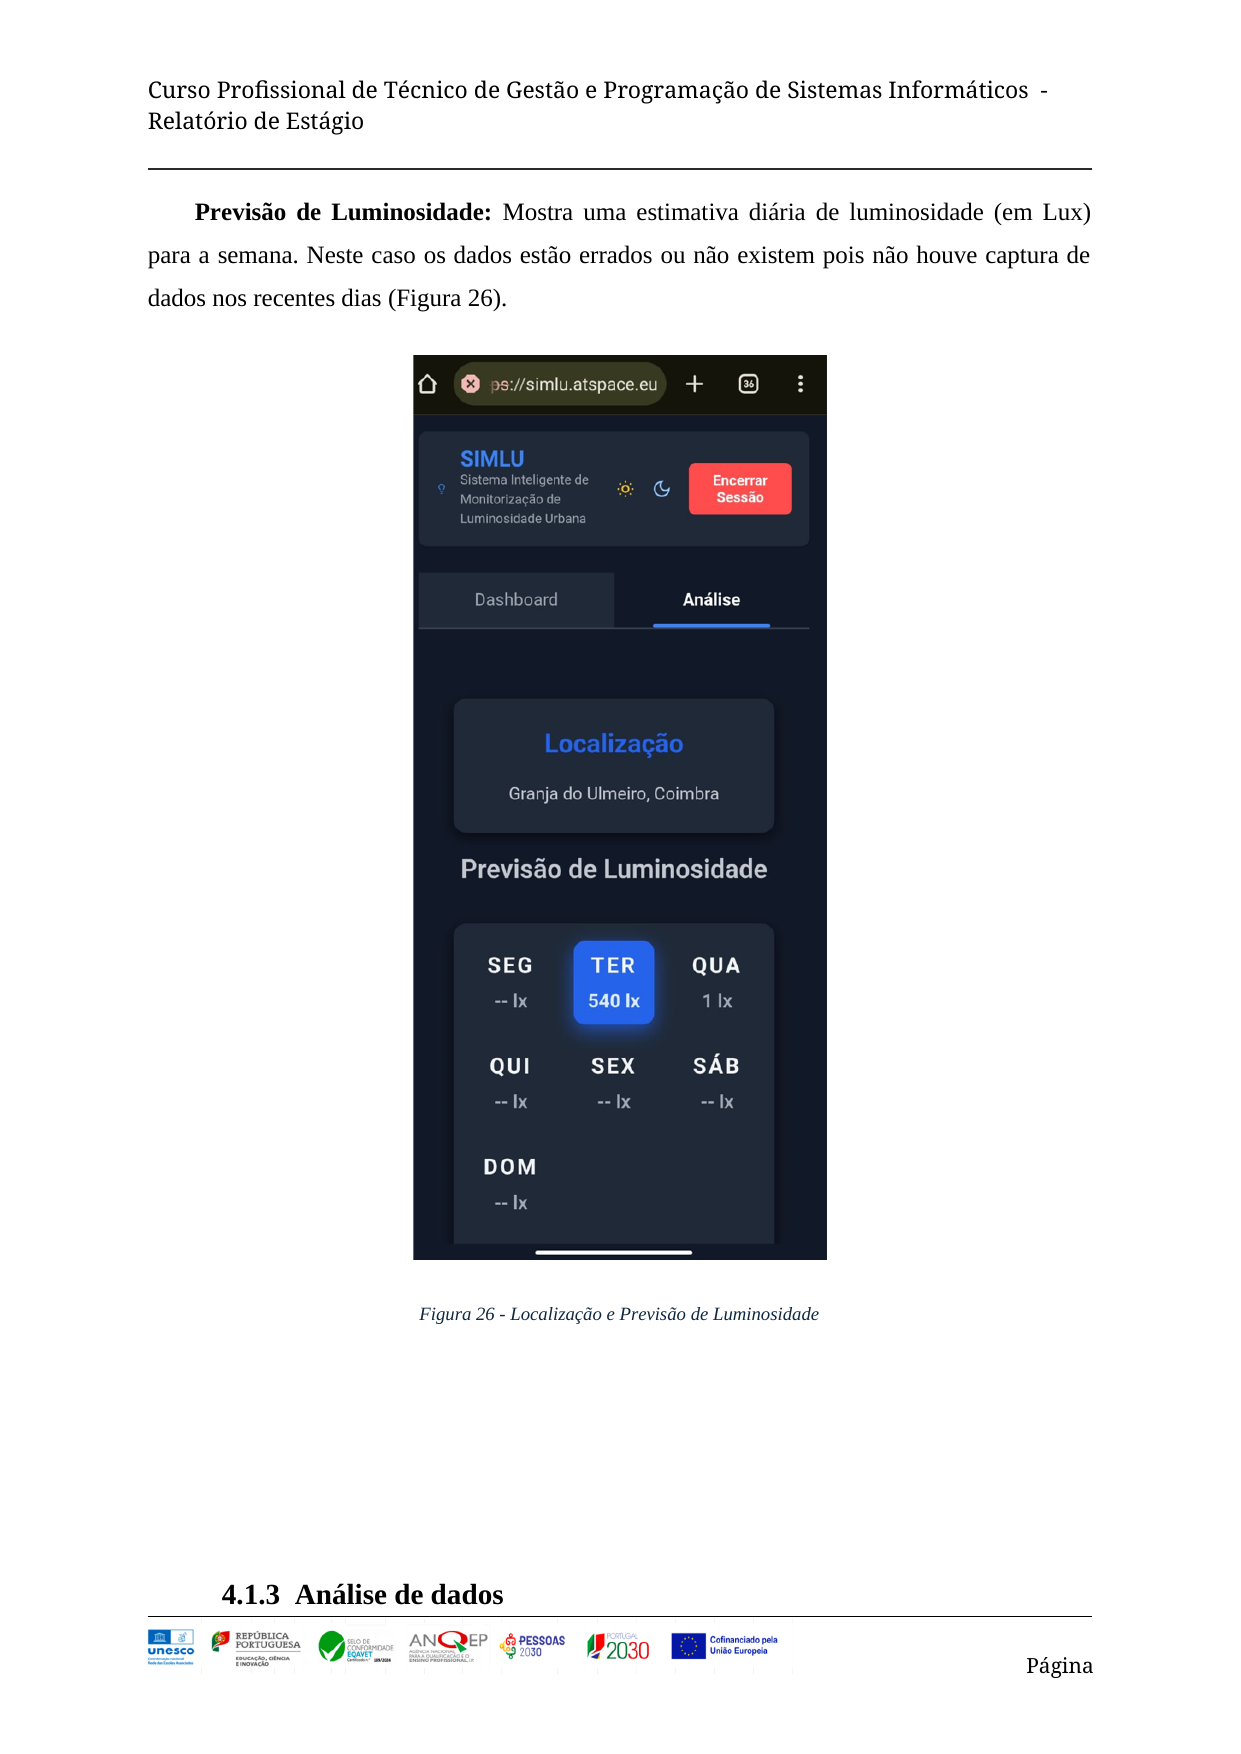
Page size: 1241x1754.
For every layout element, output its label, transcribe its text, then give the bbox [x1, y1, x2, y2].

picture [413, 355, 827, 1260]
picture [147, 1619, 803, 1674]
text 4.1.3 Análise de dados [148, 1577, 1092, 1611]
text Previsão de Luminosidade: Mostra uma estimativa diária de luminosidade (em Lux) para a semana. Neste caso os dados estão errados ou não existem pois não houve captura de dados nos recentes dias (Figura 26). [148, 197, 1092, 312]
